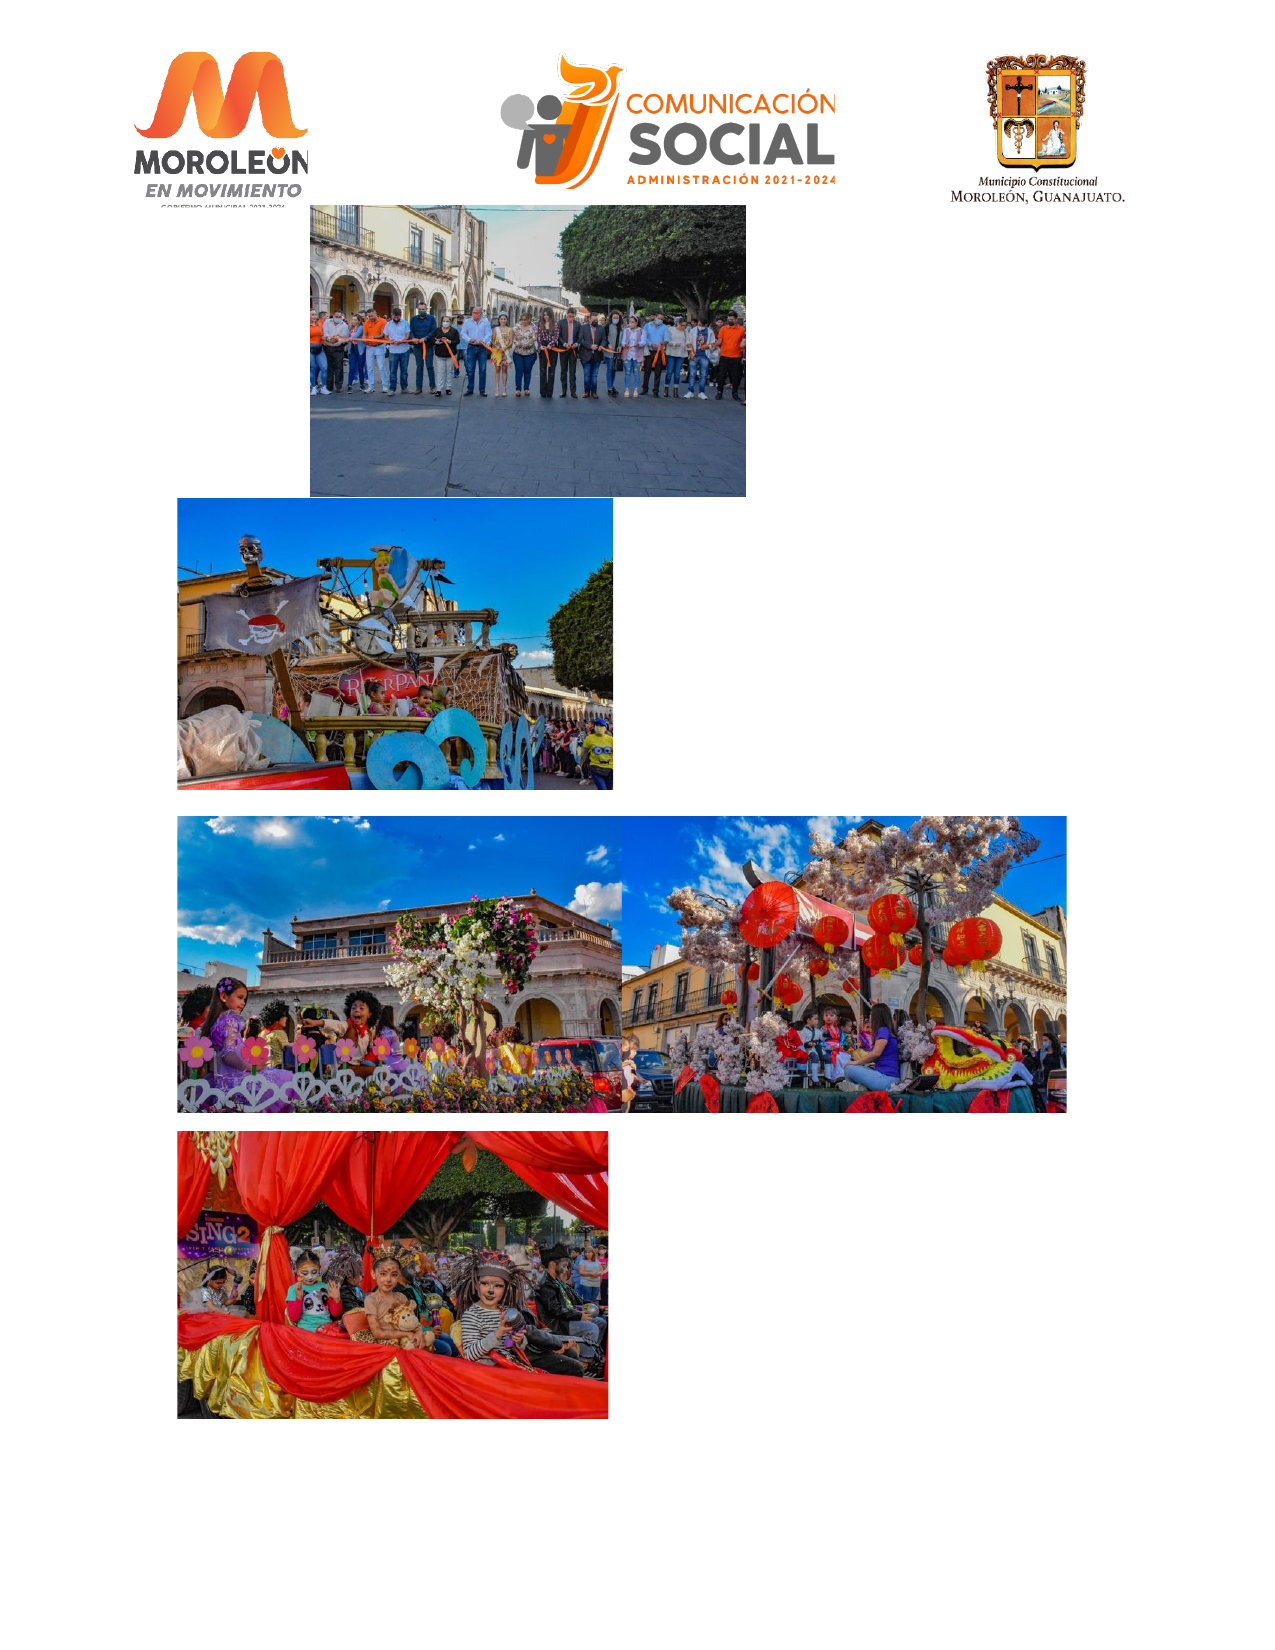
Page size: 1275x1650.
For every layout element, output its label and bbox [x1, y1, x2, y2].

picture [942, 43, 1130, 210]
picture [310, 205, 746, 497]
picture [133, 51, 308, 208]
picture [177, 816, 200, 845]
picture [177, 816, 1067, 1113]
picture [177, 1131, 609, 1419]
picture [177, 849, 183, 858]
picture [177, 498, 614, 790]
picture [500, 51, 835, 189]
picture [177, 866, 183, 876]
